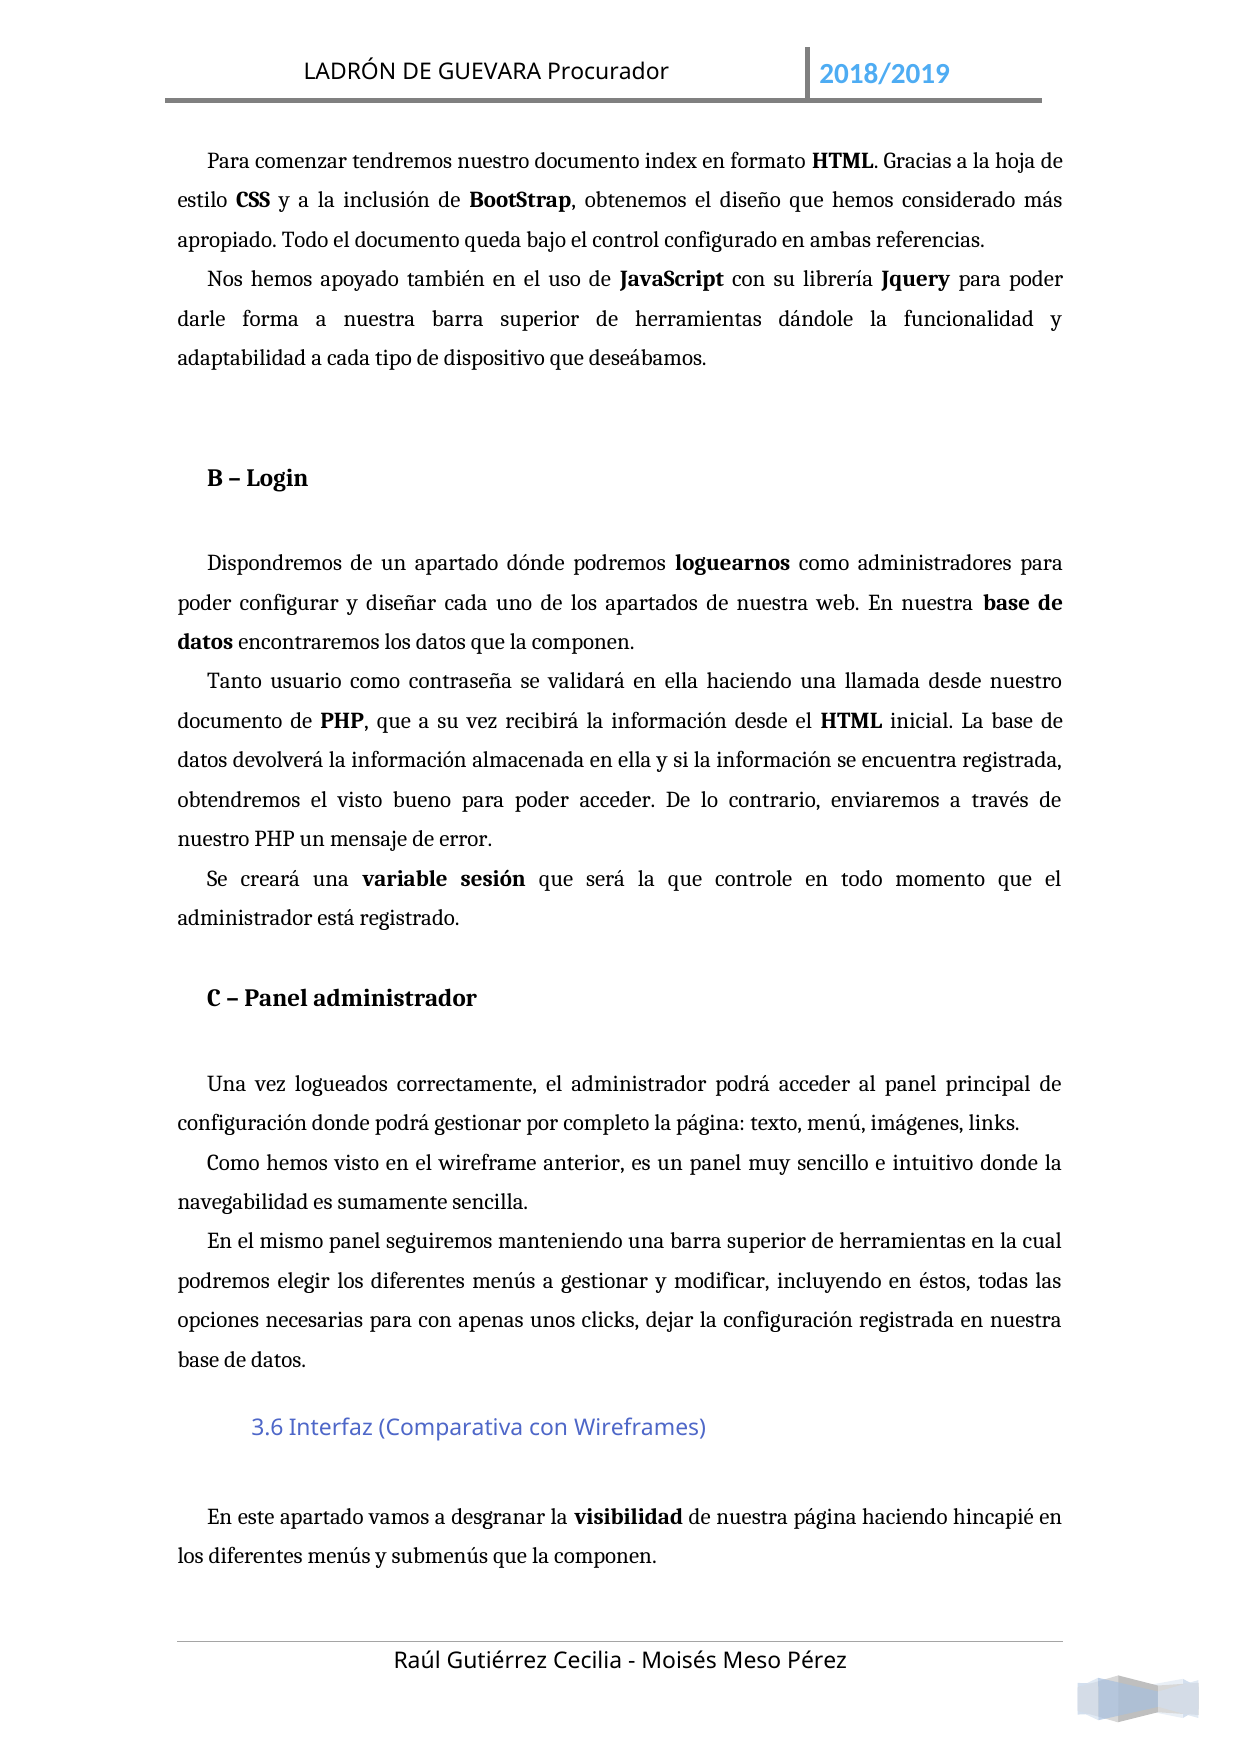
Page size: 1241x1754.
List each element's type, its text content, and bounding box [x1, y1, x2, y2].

text En este apartado vamos a desgranar la visibilidad de nuestra página haciendo hincapié en los diferentes menús y submenús que la componen. [177, 1504, 1063, 1570]
text Para comenzar tendremos nuestro documento index en formato HTML. Gracias a la hoja de estilo CSS y a la inclusión de BootStrap, obtenemos el diseño que hemos considerado más apropiado. Todo el documento queda bajo el control configurado en ambas referencias. [177, 148, 1063, 253]
subtitle Interfaz (Comparativa con Wireframes) [251, 1411, 1063, 1442]
text Se creará una variable sesión que será la que controle en todo momento que el administrador está registrado. [177, 866, 1063, 931]
text B – Login [177, 463, 1063, 492]
text Una vez logueados correctamente, el administrador podrá acceder al panel principal de configuración donde podrá gestionar por completo la página: texto, menú, imágenes, links. [177, 1070, 1063, 1136]
text Tanto usuario como contraseña se validará en ella haciendo una llamada desde nuestro documento de PHP, que a su vez recibirá la información desde el HTML inicial. La base de datos devolverá la información almacenada en ella y si la información se encuentra registrada, obtendremos el visto bueno para poder acceder. De lo contrario, enviaremos a través de nuestro PHP un mensaje de error. [177, 668, 1063, 852]
text C – Panel administrador [177, 984, 1063, 1013]
text Nos hemos apoyado también en el uso de JavaScript con su librería Jquery para poder darle forma a nuestra barra superior de herramientas dándole la funcionalidad y adaptabilidad a cada tipo de dispositivo que deseábamos. [177, 266, 1063, 371]
text En el mismo panel seguiremos manteniendo una barra superior de herramientas en la cual podremos elegir los diferentes menús a gestionar y modificar, incluyendo en éstos, todas las opciones necesarias para con apenas unos clicks, dejar la configuración registrada en nuestra base de datos. [177, 1228, 1063, 1373]
text Dispondremos de un apartado dónde podremos loguearnos como administradores para poder configurar y diseñar cada uno de los apartados de nuestra web. En nuestra base de datos encontraremos los datos que la componen. [177, 550, 1063, 655]
text Como hemos visto en el wireframe anterior, es un panel muy sencillo e intuitivo donde la navegabilidad es sumamente sencilla. [177, 1149, 1063, 1215]
